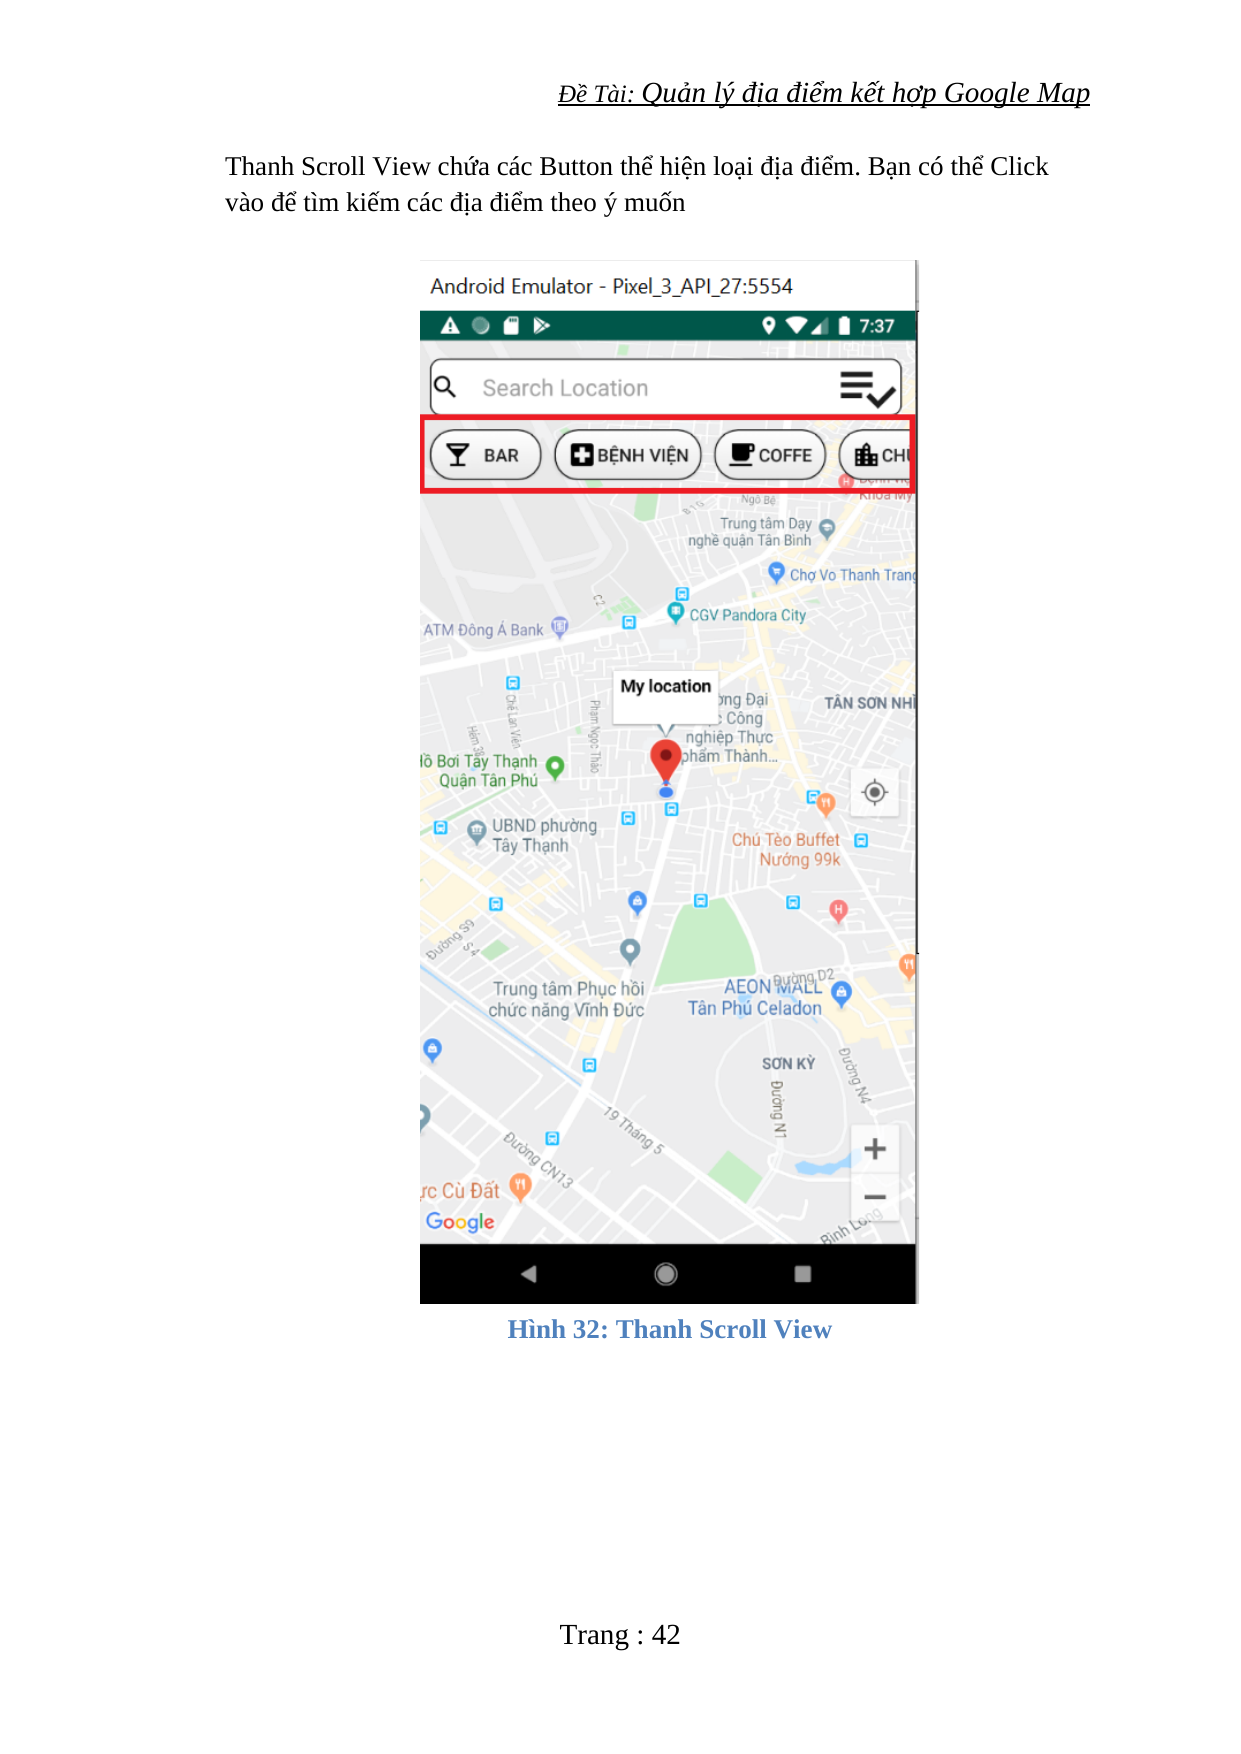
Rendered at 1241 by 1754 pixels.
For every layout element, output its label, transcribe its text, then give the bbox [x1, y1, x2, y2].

text Thanh Scroll View chứa các Button thể hiện loại địa điểm. Bạn có thể Click vào để tìm kiếm các địa điểm theo ý muốn [225, 150, 1090, 217]
picture [420, 260, 920, 1304]
